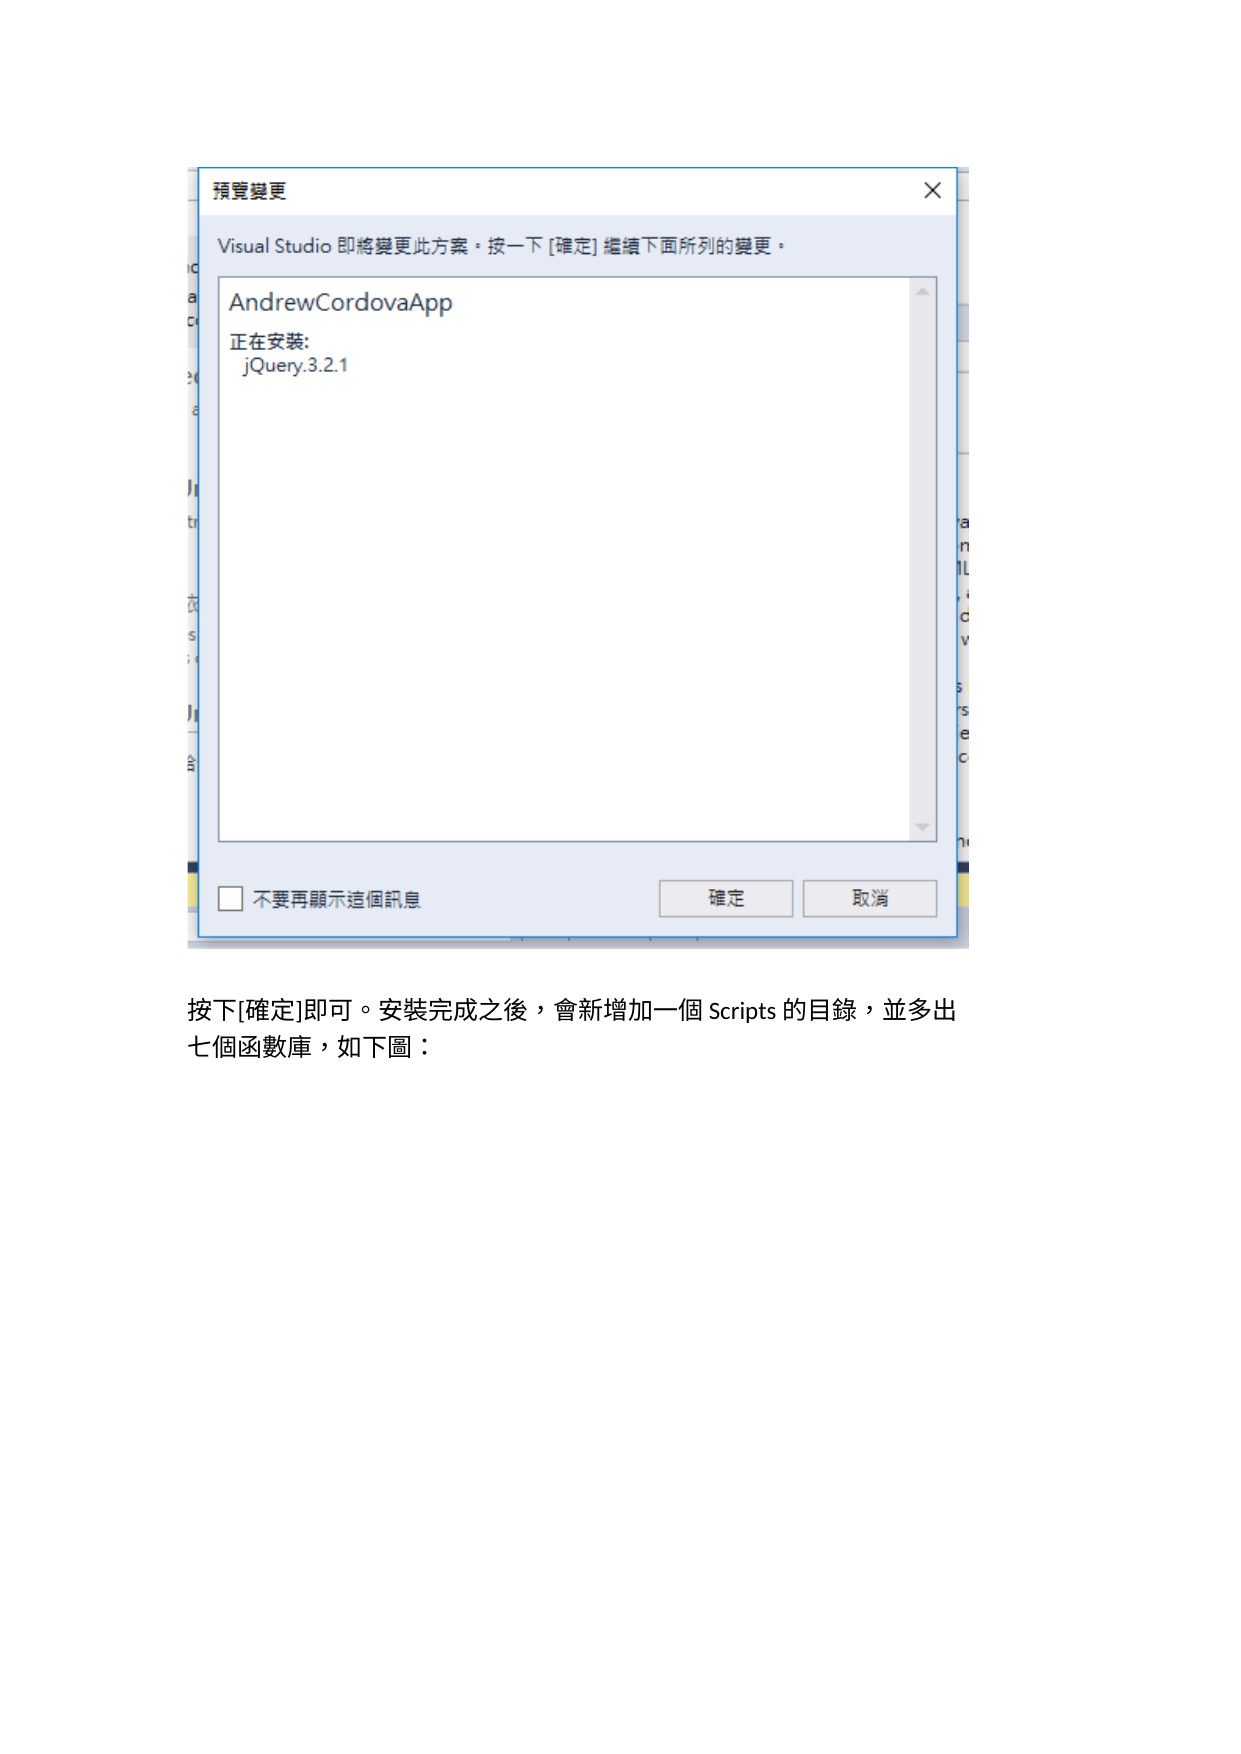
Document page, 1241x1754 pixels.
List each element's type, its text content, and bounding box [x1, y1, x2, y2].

text 按下[確定]即可。安裝完成之後，會新增加一個 Scripts 的目錄，並多出 [187, 989, 1053, 1027]
picture [187, 167, 969, 949]
text 七個函數庫，如下圖： [187, 1027, 1053, 1064]
